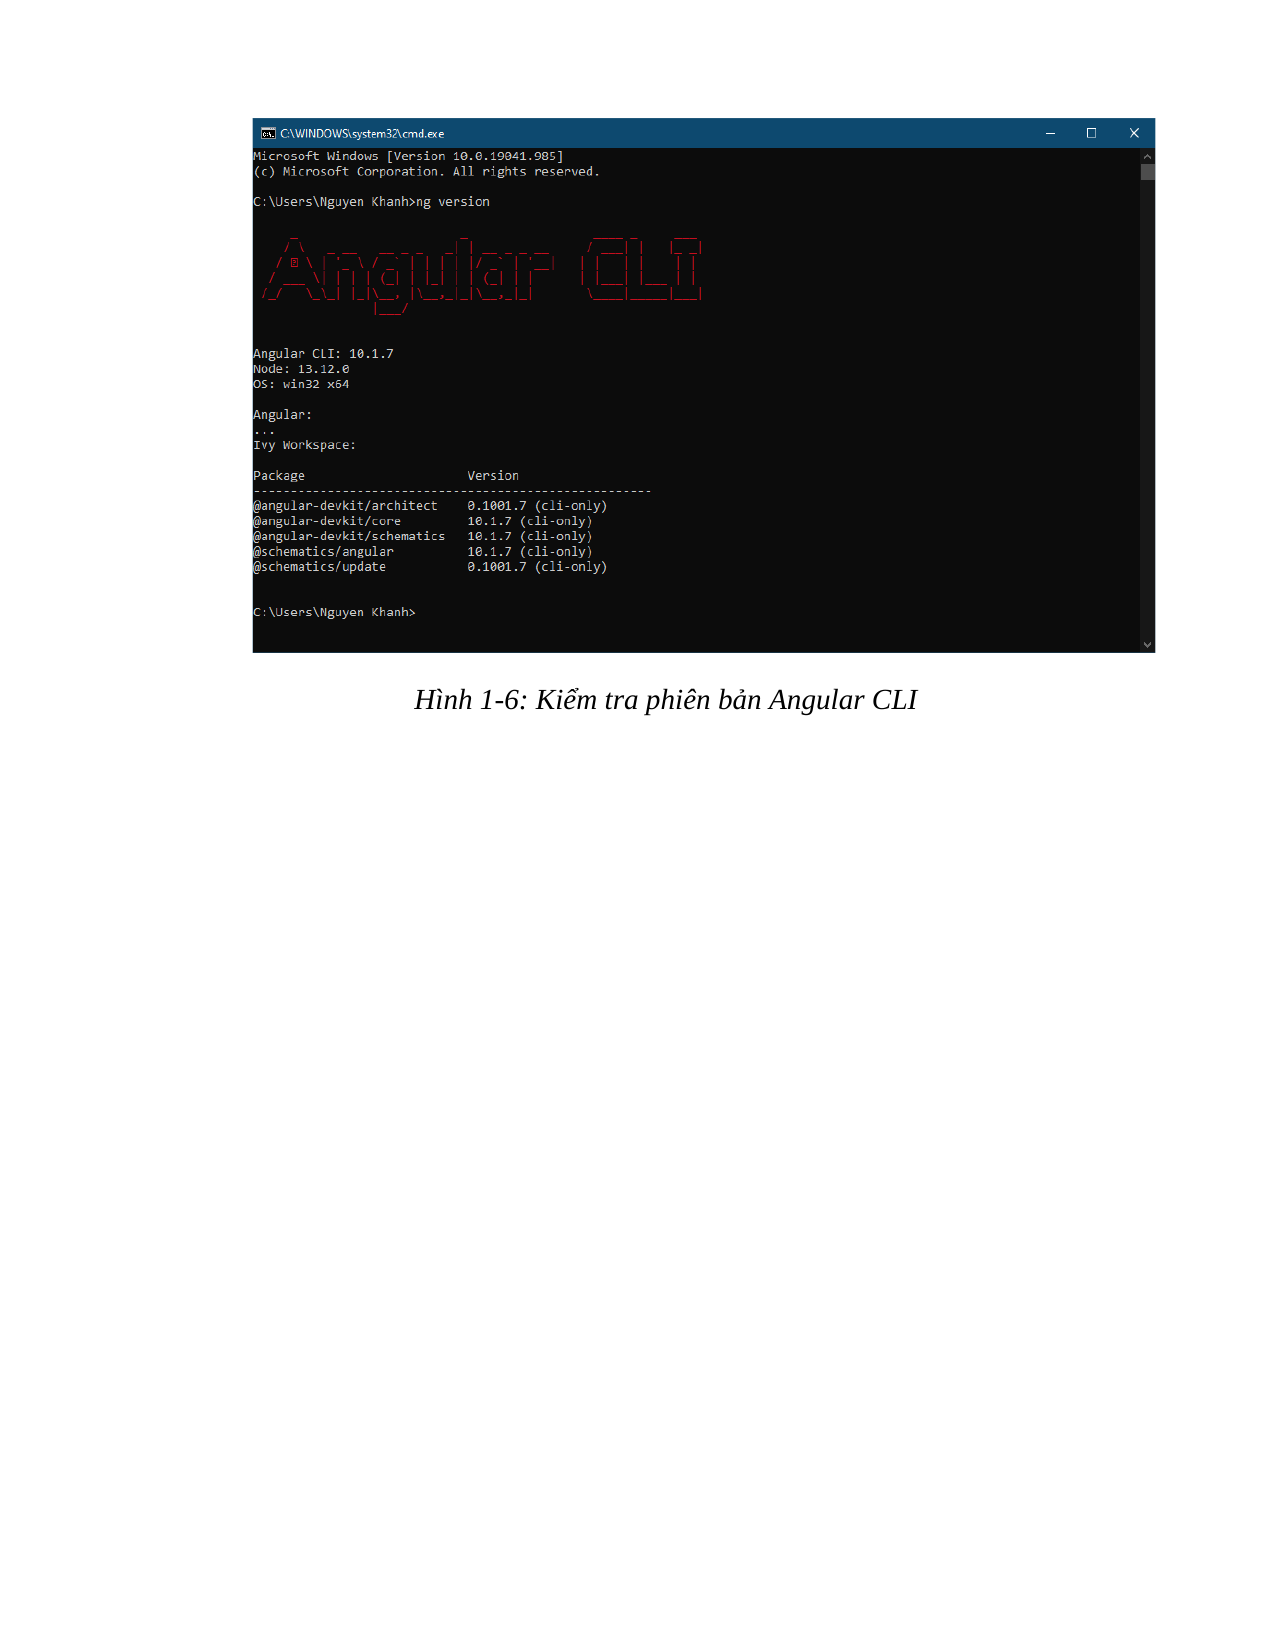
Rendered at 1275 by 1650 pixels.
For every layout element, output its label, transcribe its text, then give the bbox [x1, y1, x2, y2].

picture [252, 118, 1156, 653]
text Hình 1-: Kiểm tra phiên bản Angular CLI [177, 682, 1157, 716]
